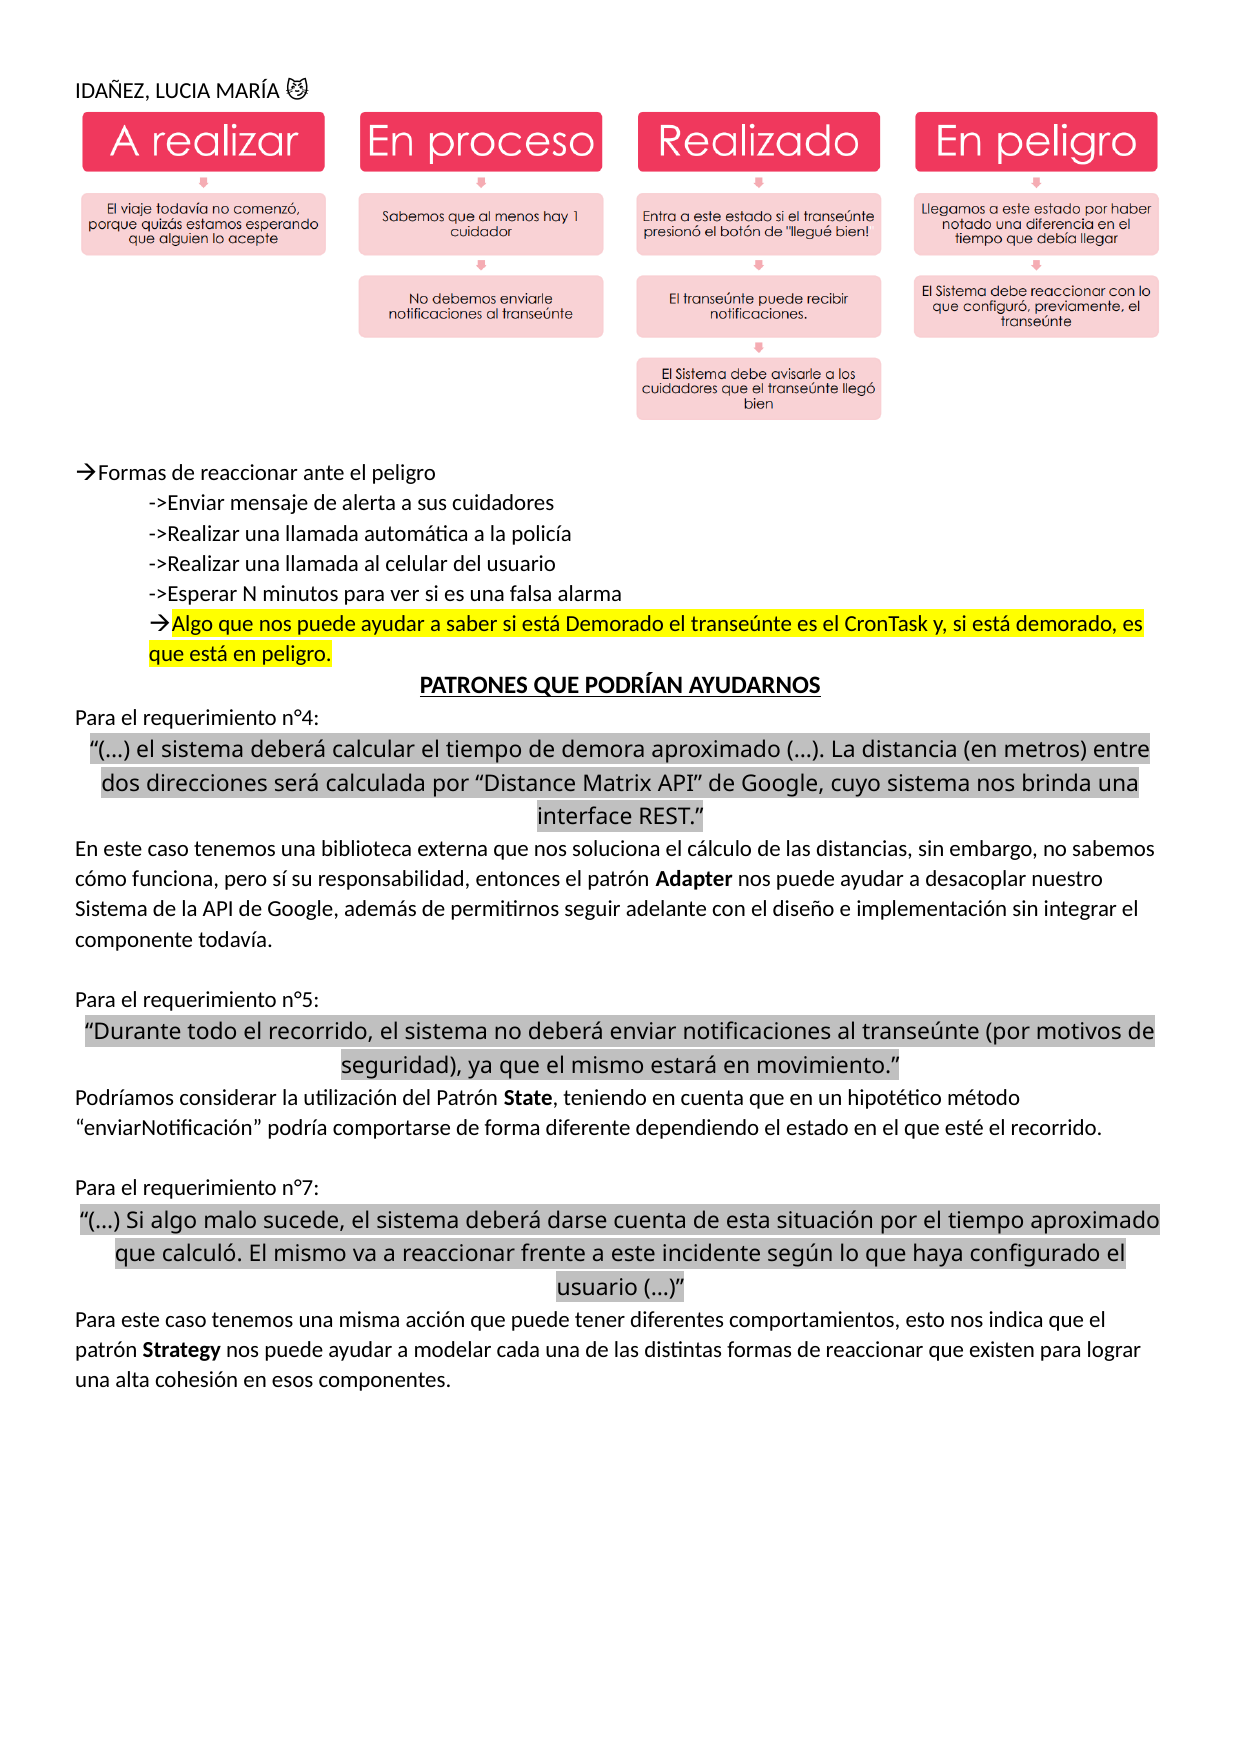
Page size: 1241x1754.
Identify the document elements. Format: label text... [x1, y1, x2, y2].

text “Durante todo el recorrido, el sistema no deberá enviar notificaciones al transeúnte (por motivos de seguridad), ya que el mismo estará en movimiento.” [75, 1015, 1165, 1080]
text Algo que nos puede ayudar a saber si está Demorado el transeúnte es el CronTask y, si está demorado, es que está en peligro. [149, 609, 1165, 667]
text ->Realizar una llamada automática a la policía [75, 519, 1165, 547]
picture [77, 105, 1164, 426]
text Para el requerimiento n°5: [75, 985, 1165, 1013]
text Para el requerimiento n°4: [75, 703, 1165, 731]
text Para este caso tenemos una misma acción que puede tener diferentes comportamientos, esto nos indica que el patrón Strategy nos puede ayudar a modelar cada una de las distintas formas de reaccionar que existen para lograr una alta cohesión en esos componentes. [75, 1305, 1165, 1393]
text “(…) Si algo malo sucede, el sistema deberá darse cuenta de esta situación por el tiempo aproximado que calculó. El mismo va a reaccionar frente a este incidente según lo que haya configurado el usuario (…)” [75, 1204, 1165, 1302]
text Podríamos considerar la utilización del Patrón State, teniendo en cuenta que en un hipotético método “enviarNotificación” podría comportarse de forma diferente dependiendo el estado en el que esté el recorrido. [75, 1083, 1165, 1141]
text En este caso tenemos una biblioteca externa que nos soluciona el cálculo de las distancias, sin embargo, no sabemos cómo funciona, pero sí su responsabilidad, entonces el patrón Adapter nos puede ayudar a desacoplar nuestro Sistema de la API de Google, además de permitirnos seguir adelante con el diseño e implementación sin integrar el componente todavía. [75, 834, 1165, 953]
text PATRONES QUE PODRÍAN AYUDARNOS [75, 670, 1165, 700]
text Para el requerimiento n°7: [75, 1173, 1165, 1201]
text ->Realizar una llamada al celular del usuario [75, 549, 1165, 577]
text “(…) el sistema deberá calcular el tiempo de demora aproximado (…). La distancia (en metros) entre dos direcciones será calculada por “Distance Matrix API” de Google, cuyo sistema nos brinda una interface REST.” [75, 733, 1165, 832]
text ->Enviar mensaje de alerta a sus cuidadores [75, 488, 1165, 516]
text Formas de reaccionar ante el peligro [75, 458, 1165, 486]
text ->Esperar N minutos para ver si es una falsa alarma [75, 579, 1165, 607]
